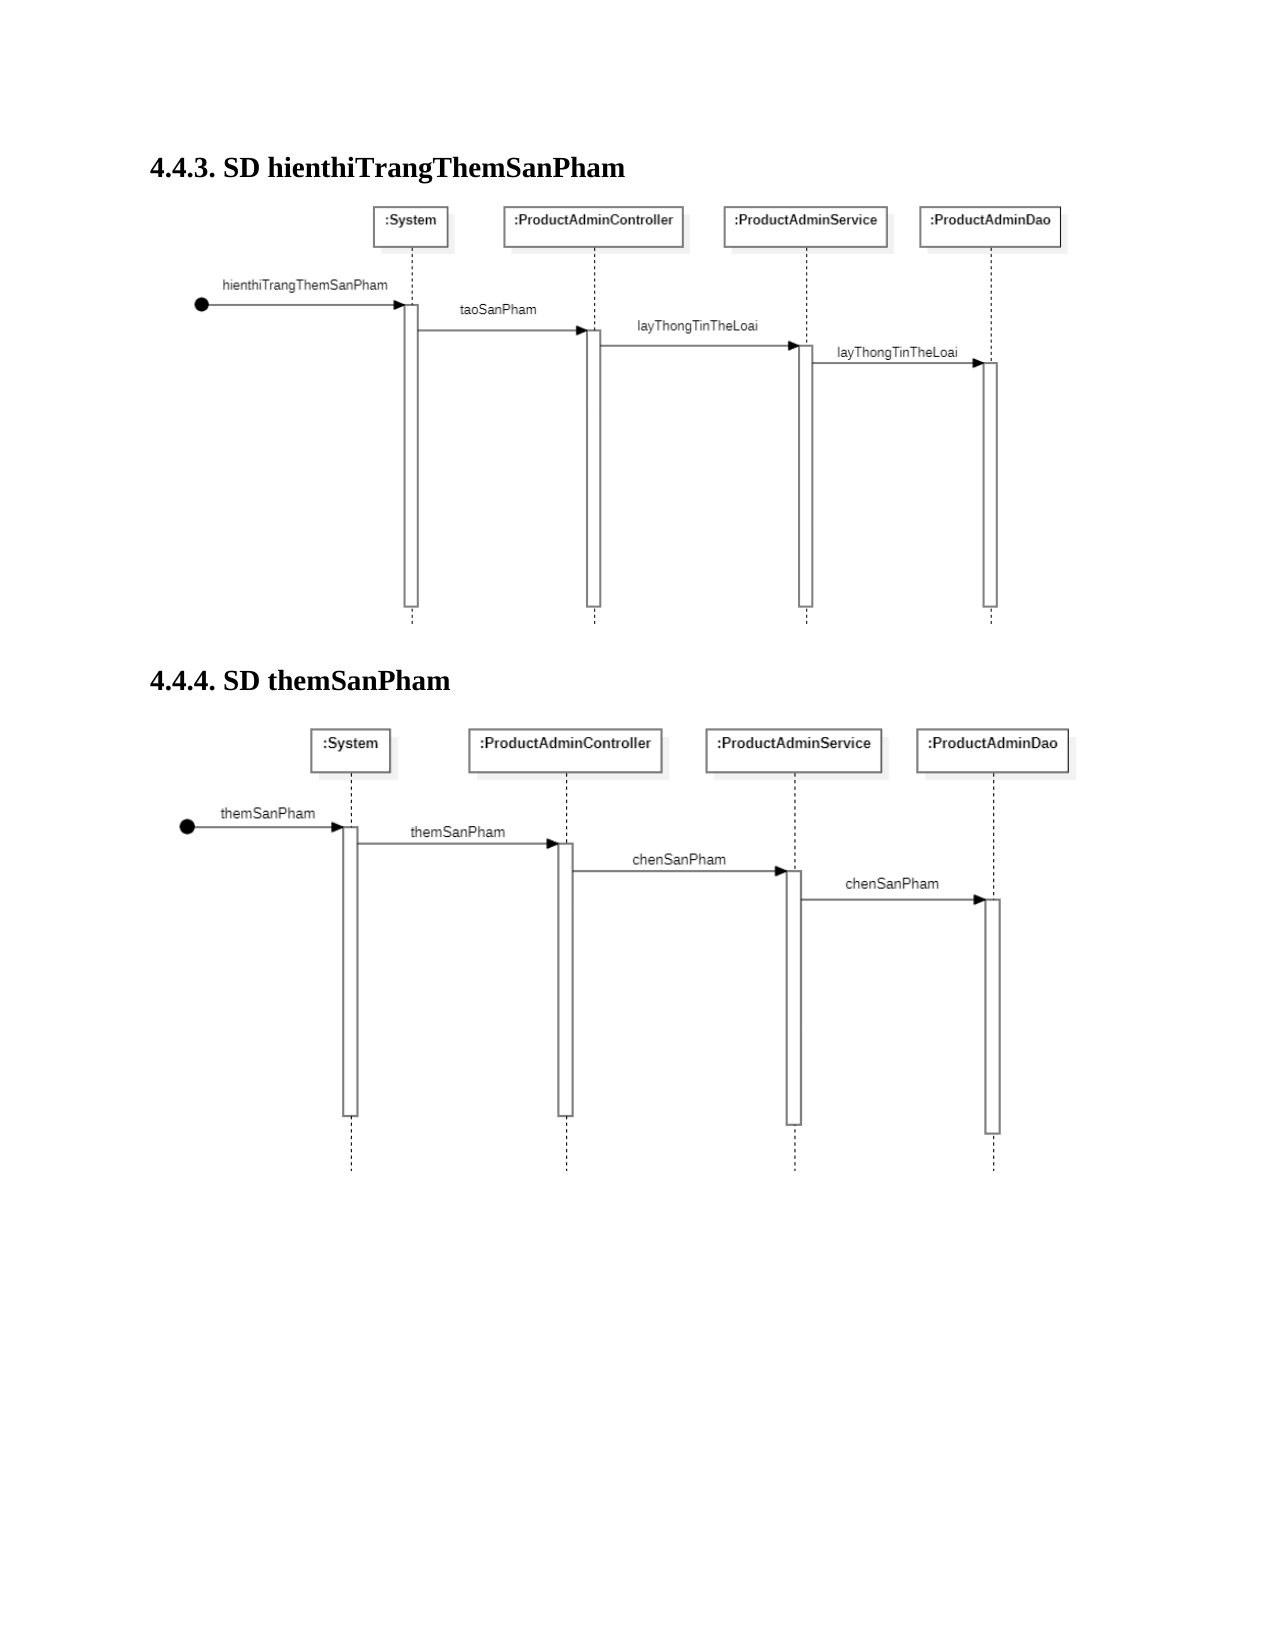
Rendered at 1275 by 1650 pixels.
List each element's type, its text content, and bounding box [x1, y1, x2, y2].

picture [150, 713, 1125, 1171]
picture [165, 200, 1110, 626]
subtitle 4.4.3. SD hienthiTrangThemSanPham [150, 150, 1125, 183]
subtitle 4.4.4. SD themSanPham [150, 663, 1125, 697]
